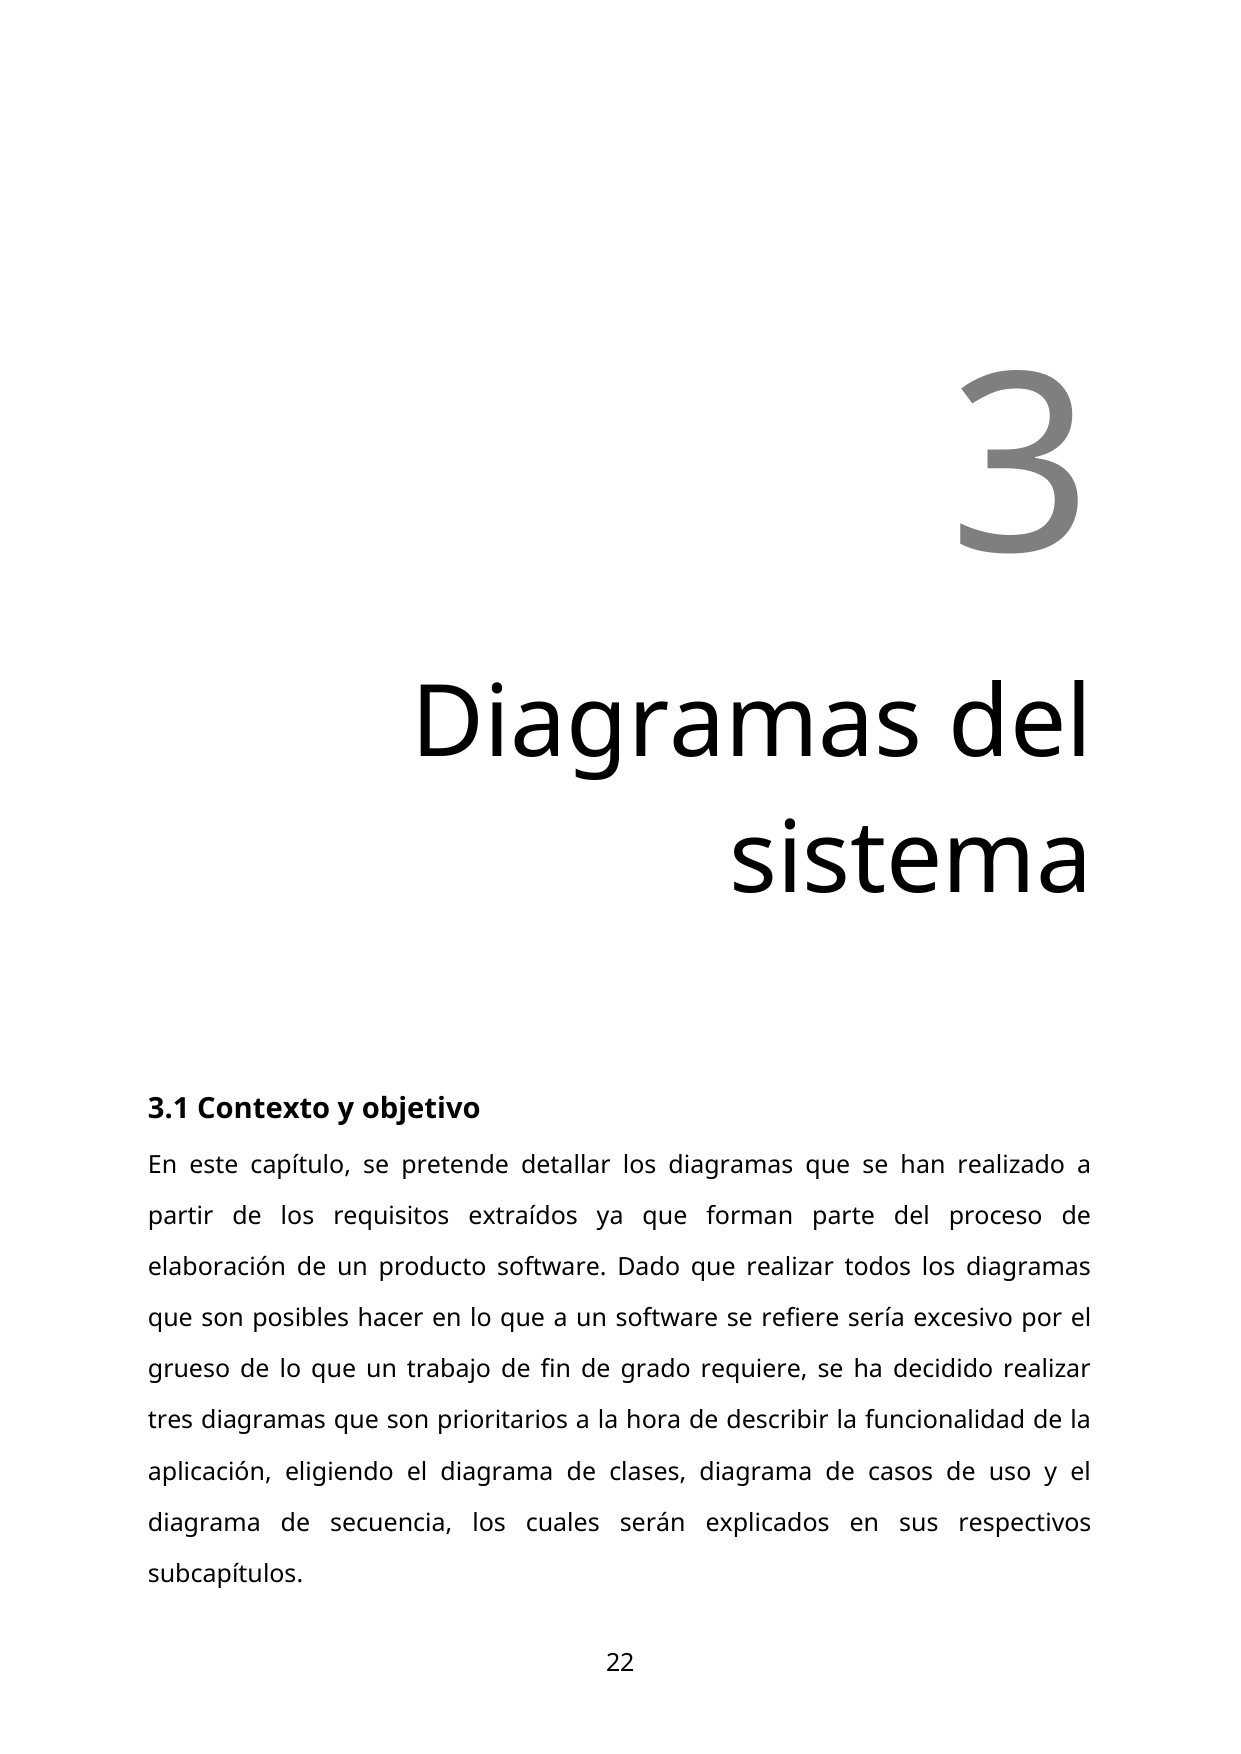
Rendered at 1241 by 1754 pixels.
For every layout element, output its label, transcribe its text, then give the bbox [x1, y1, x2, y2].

text En este capítulo, se pretende detallar los diagramas que se han realizado a partir de los requisitos extraídos ya que forman parte del proceso de elaboración de un producto software. Dado que realizar todos los diagramas que son posibles hacer en lo que a un software se refiere sería excesivo por el grueso de lo que un trabajo de fin de grado requiere, se ha decidido realizar tres diagramas que son prioritarios a la hora de describir la funcionalidad de la aplicación, eligiendo el diagrama de clases, diagrama de casos de uso y el diagrama de secuencia, los cuales serán explicados en sus respectivos subcapítulos. [148, 1147, 1092, 1589]
text 3.1 Contexto y objetivo [148, 1087, 1092, 1127]
text Diagramas del sistema [148, 649, 1092, 922]
text 3 [148, 284, 1092, 624]
